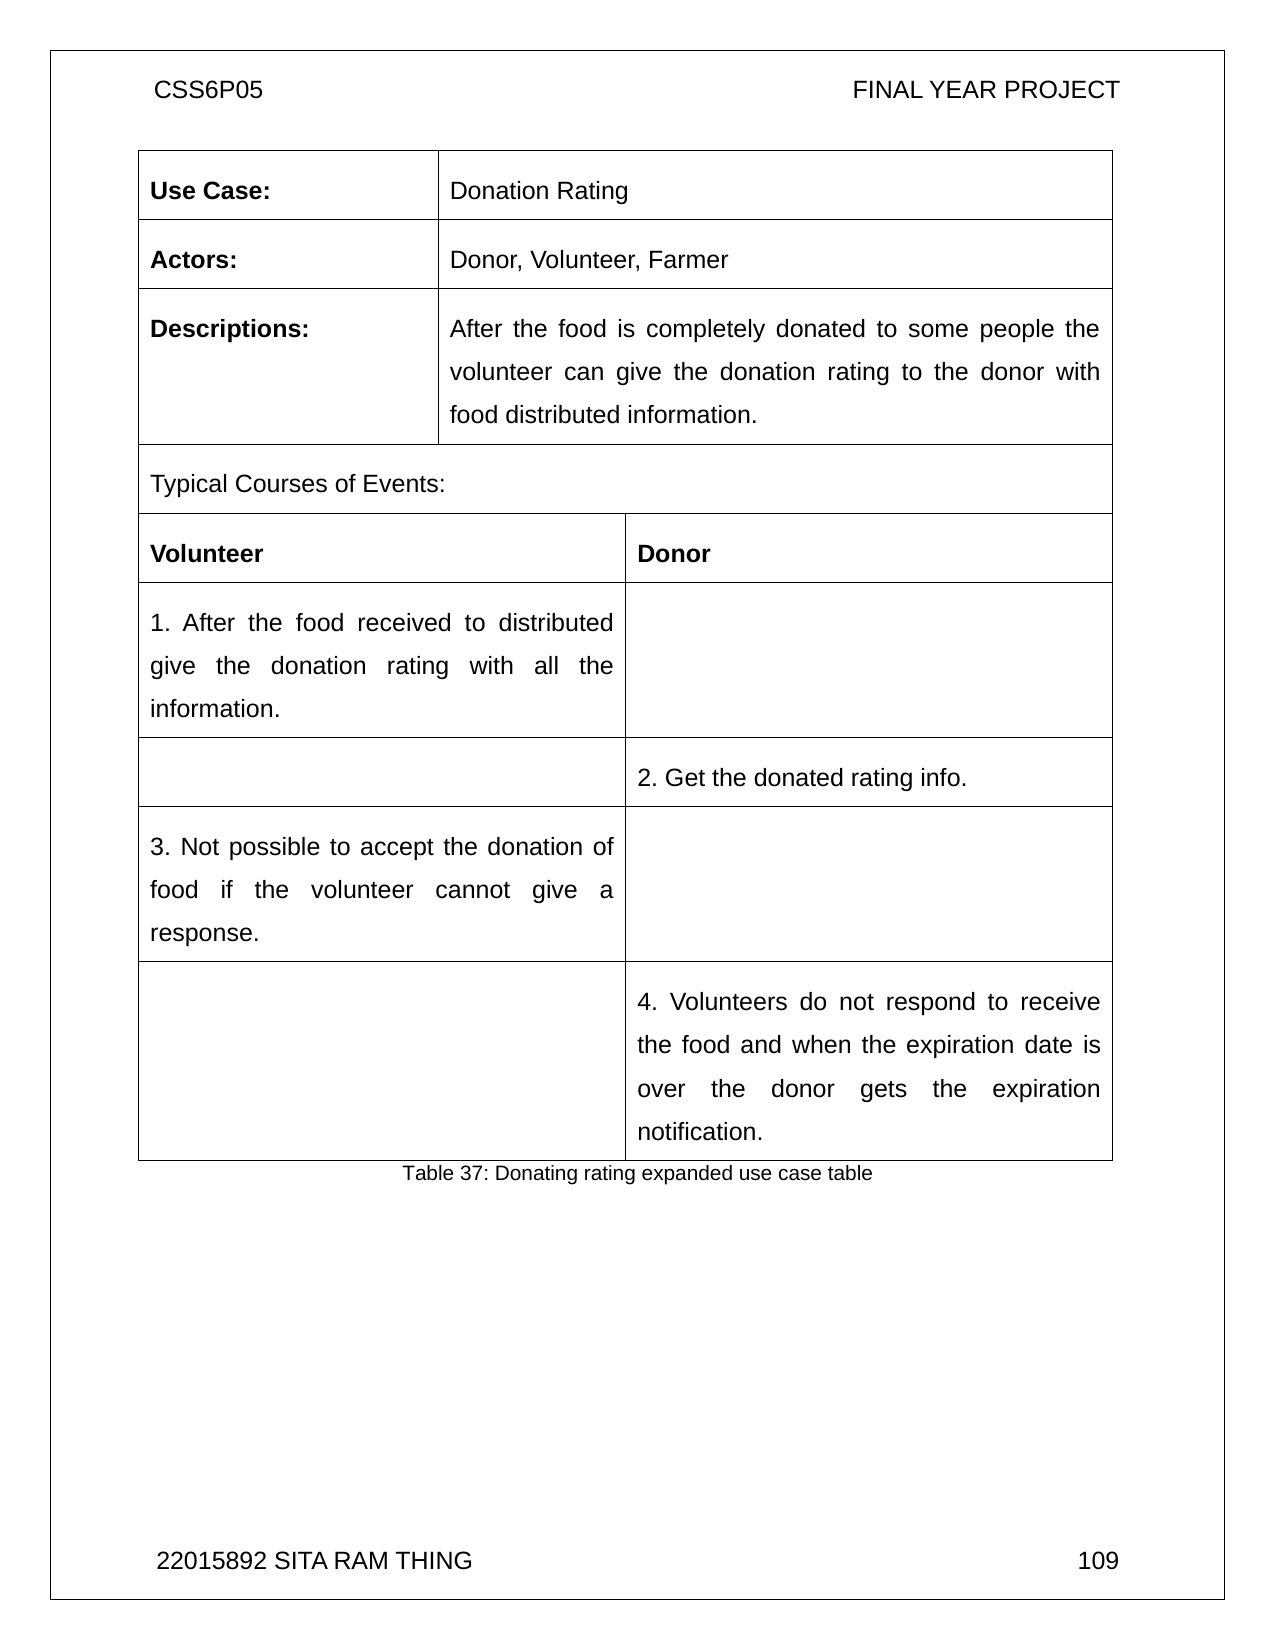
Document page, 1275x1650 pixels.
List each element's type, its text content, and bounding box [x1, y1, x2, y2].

table_cell Donor, Volunteer, Farmer [439, 220, 1112, 288]
table_cell [626, 583, 1112, 737]
text Table 37: Donating rating expanded use case table [150, 1161, 1125, 1185]
table_header Use Case: [139, 151, 438, 219]
table_header Donation Rating [439, 151, 1112, 219]
table_cell Actors: [139, 220, 438, 288]
table_cell 3. Not possible to accept the donation of food if the volunteer cannot give a response. [139, 807, 625, 961]
table_cell After the food is completely donated to some people the volunteer can give the donation rating to the donor with food distributed information. [439, 289, 1112, 443]
table_cell Donor [626, 514, 1112, 582]
table_cell [139, 962, 625, 1160]
table_cell 4. Volunteers do not respond to receive the food and when the expiration date is over the donor gets the expiration notification. [626, 962, 1112, 1160]
table_cell [139, 738, 625, 806]
table_cell Descriptions: [139, 289, 438, 443]
table_cell Typical Courses of Events: [139, 445, 1112, 512]
table_cell [626, 807, 1112, 961]
table_cell 1. After the food received to distributed give the donation rating with all the information. [139, 583, 625, 737]
table_cell Volunteer [139, 514, 625, 582]
table_cell 2. Get the donated rating info. [626, 738, 1112, 806]
